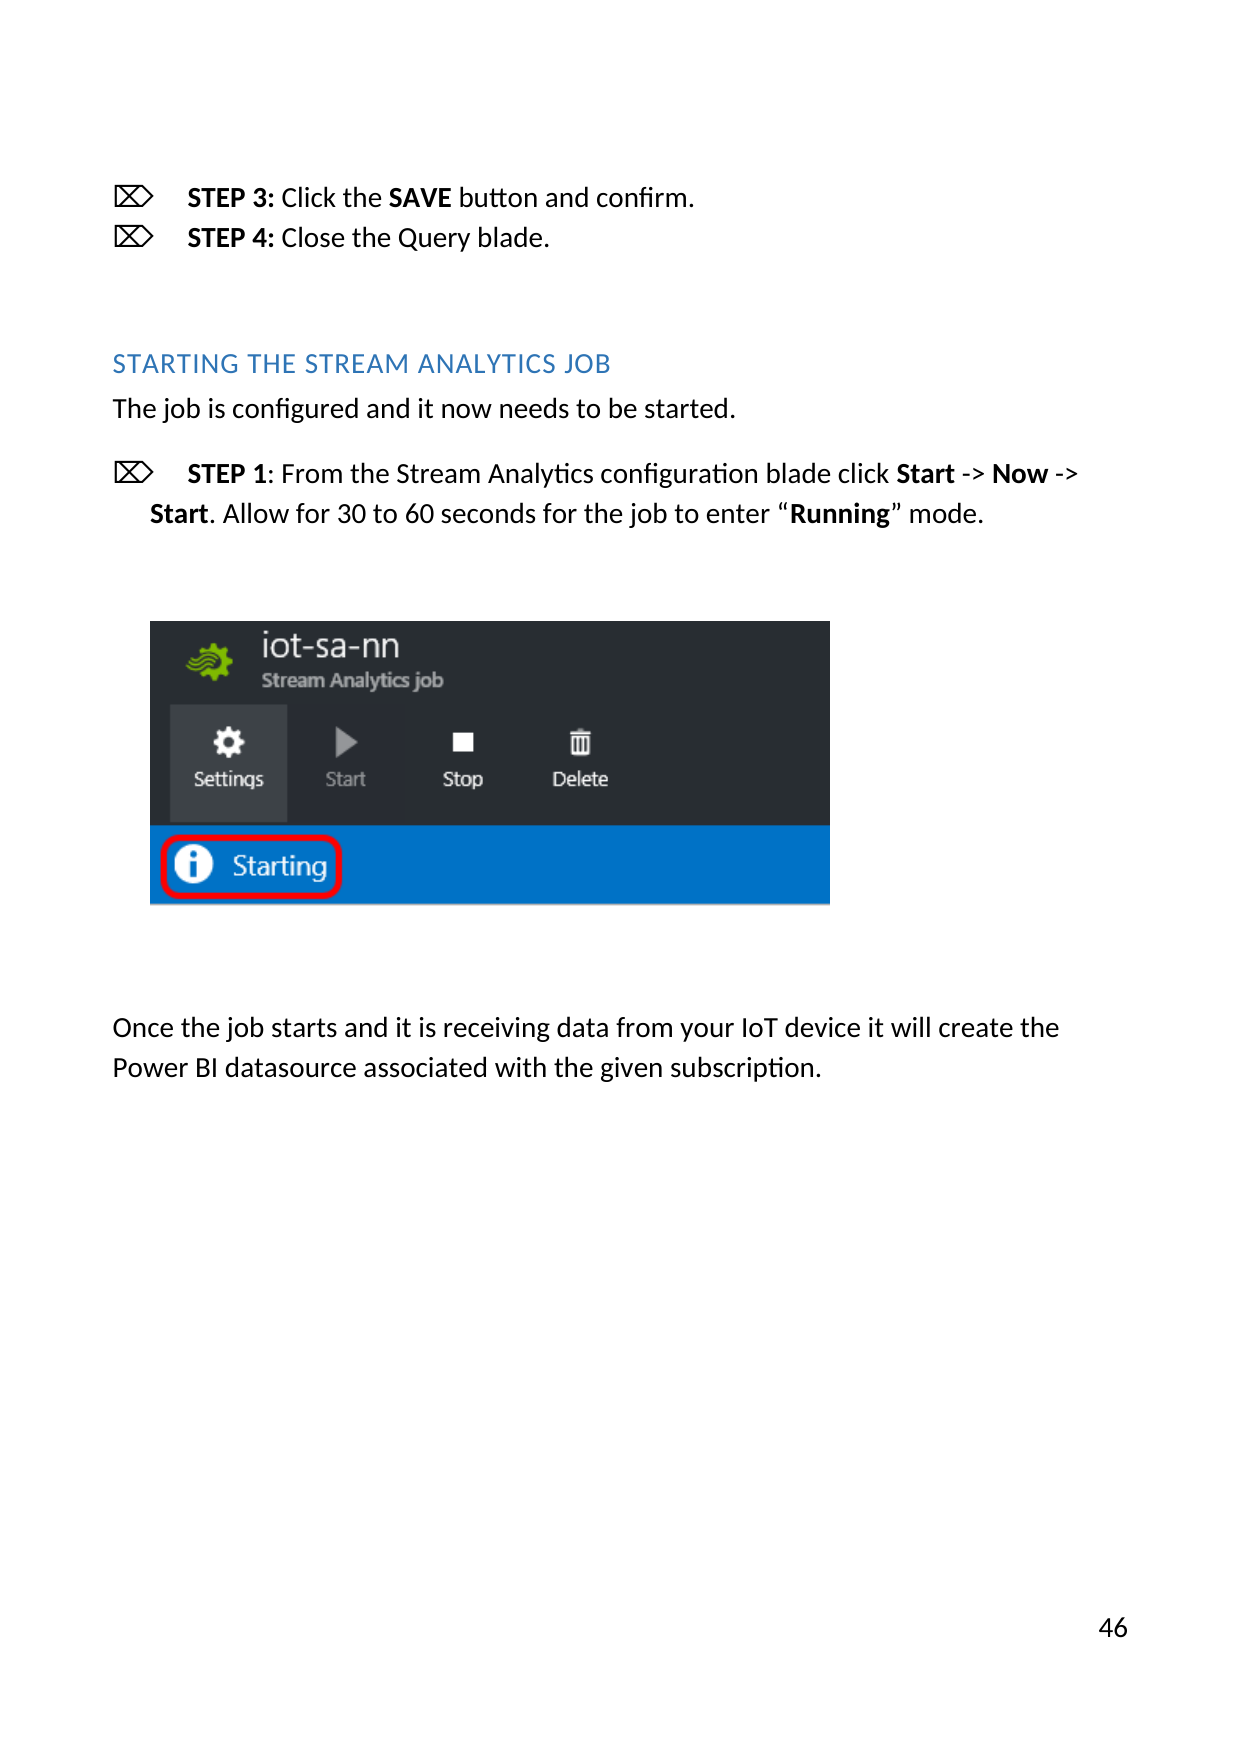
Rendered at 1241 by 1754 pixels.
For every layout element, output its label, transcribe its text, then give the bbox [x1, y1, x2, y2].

text Once the job starts and it is receiving data from your IoT device it will create the Power BI datasource associated with the given subscription. [112, 1005, 1128, 1085]
list STEP 1: From the Stream Analytics configuration blade click Start -> Now -> Start. Allow for 30 to 60 seconds for the job to enter “Running” mode. [112, 451, 1128, 531]
subtitle Starting the Stream Analytics Job [112, 345, 1128, 381]
list STEP 3: Click the SAVE button and confirm. [112, 175, 1128, 215]
list STEP 4: Close the Query blade. [112, 215, 1128, 255]
picture [150, 621, 830, 915]
text The job is configured and it now needs to be started. [112, 386, 1128, 426]
